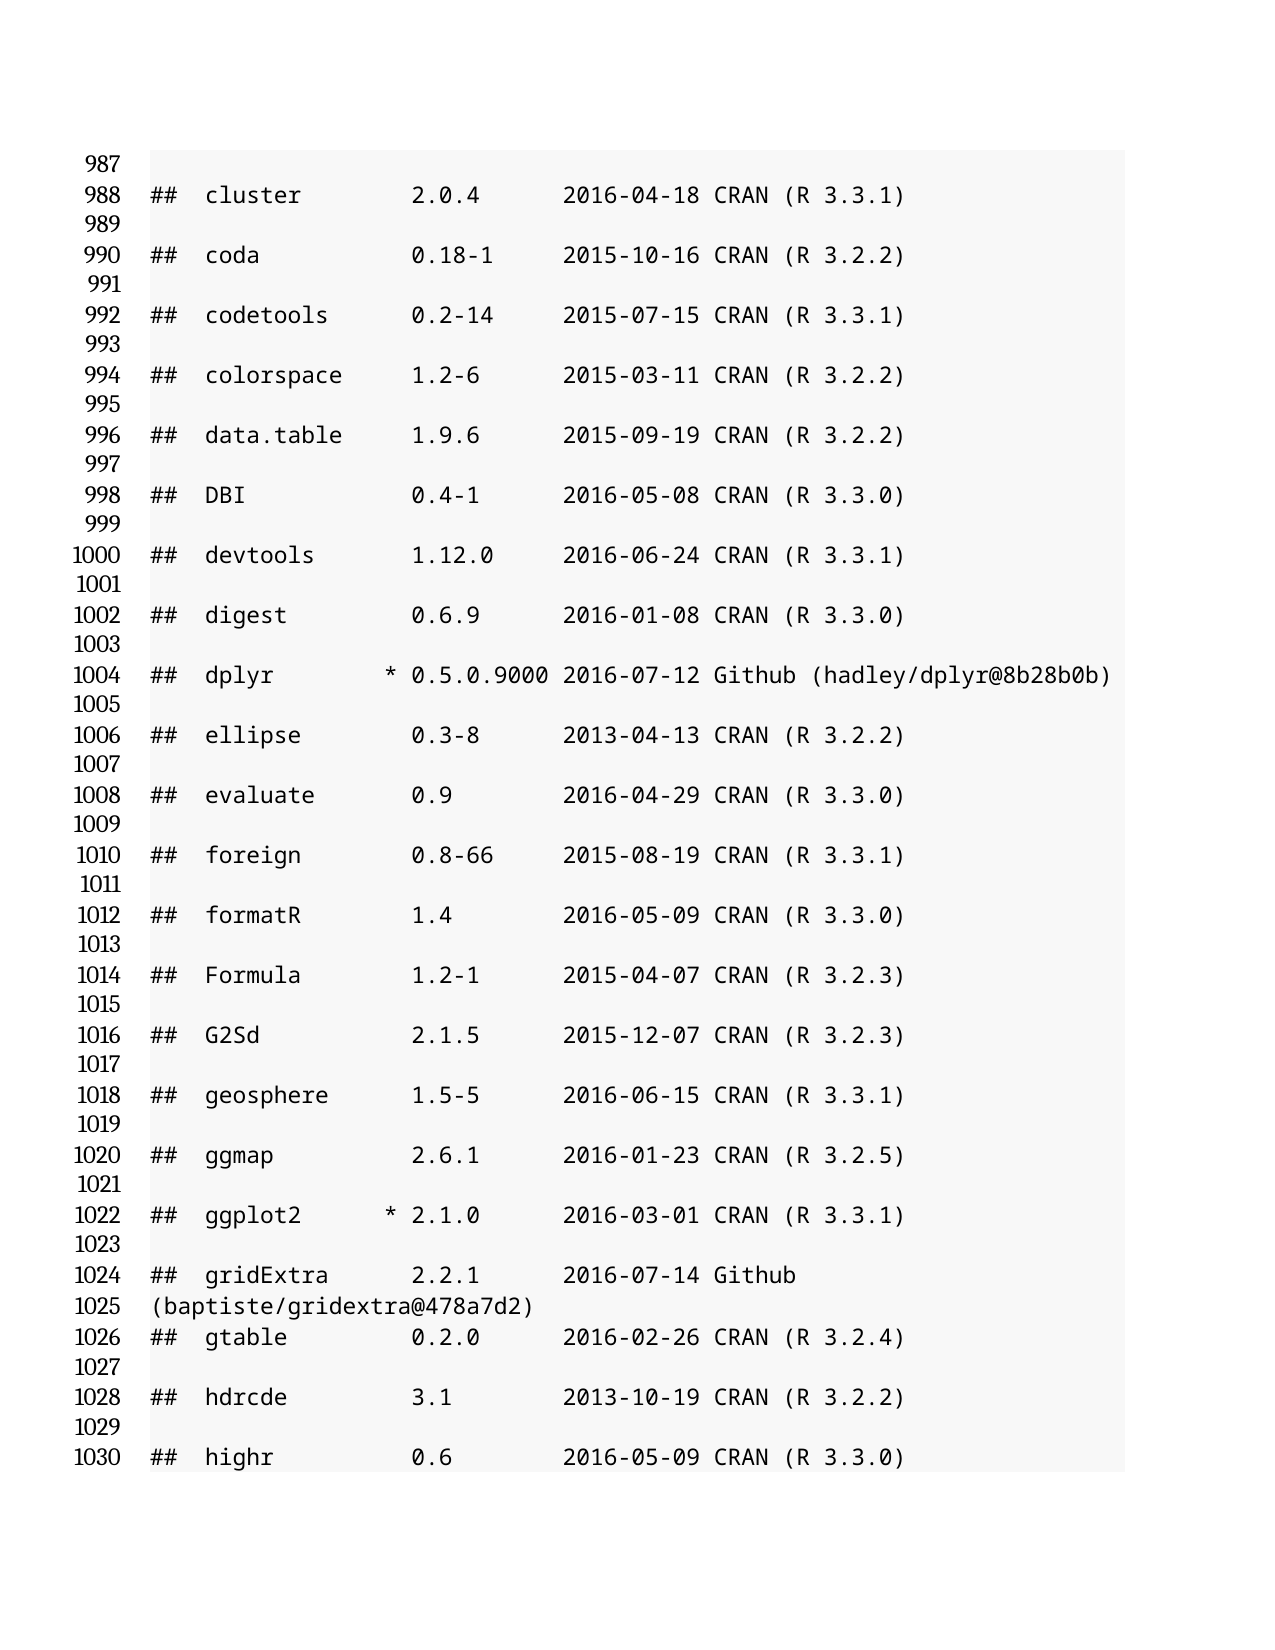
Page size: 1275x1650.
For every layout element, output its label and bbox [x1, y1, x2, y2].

text [150, 150, 1125, 1472]
